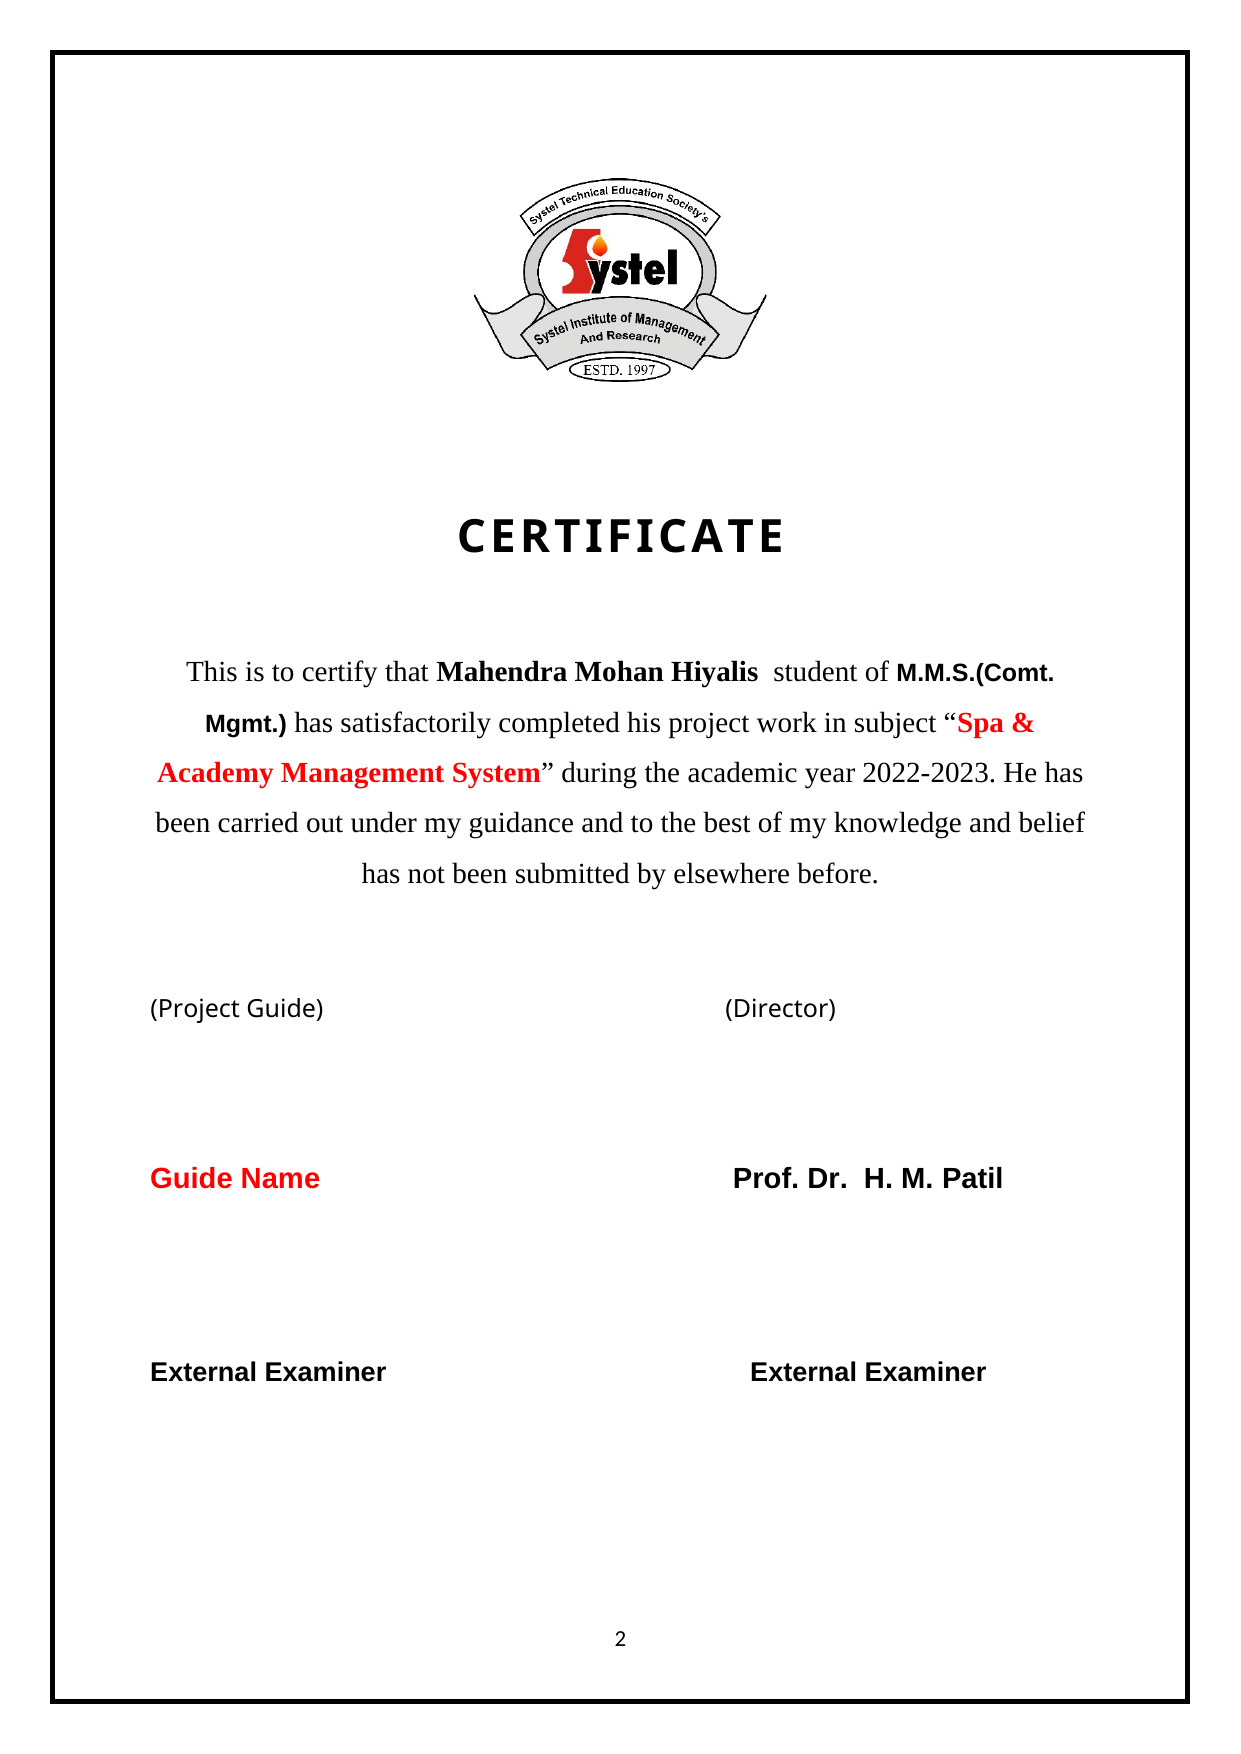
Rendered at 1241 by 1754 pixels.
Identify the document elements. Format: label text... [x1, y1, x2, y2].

text Guide Name Prof. Dr. H. M. Patil [150, 1161, 1090, 1194]
text CERTIFICATE [150, 503, 1090, 566]
text This is to certify that Mahendra Mohan Hiyalis student of M.M.S.(Comt. Mgmt.) has satisfactorily completed his project work in subject “Spa & Academy Management System” during the academic year 2022-2023. He has been carried out under my guidance and to the best of my knowledge and belief has not been submitted by elsewhere before. [150, 654, 1090, 889]
text (Project Guide) (Director) [150, 991, 1090, 1024]
text External Examiner External Examiner [150, 1356, 1090, 1387]
picture [473, 178, 767, 382]
